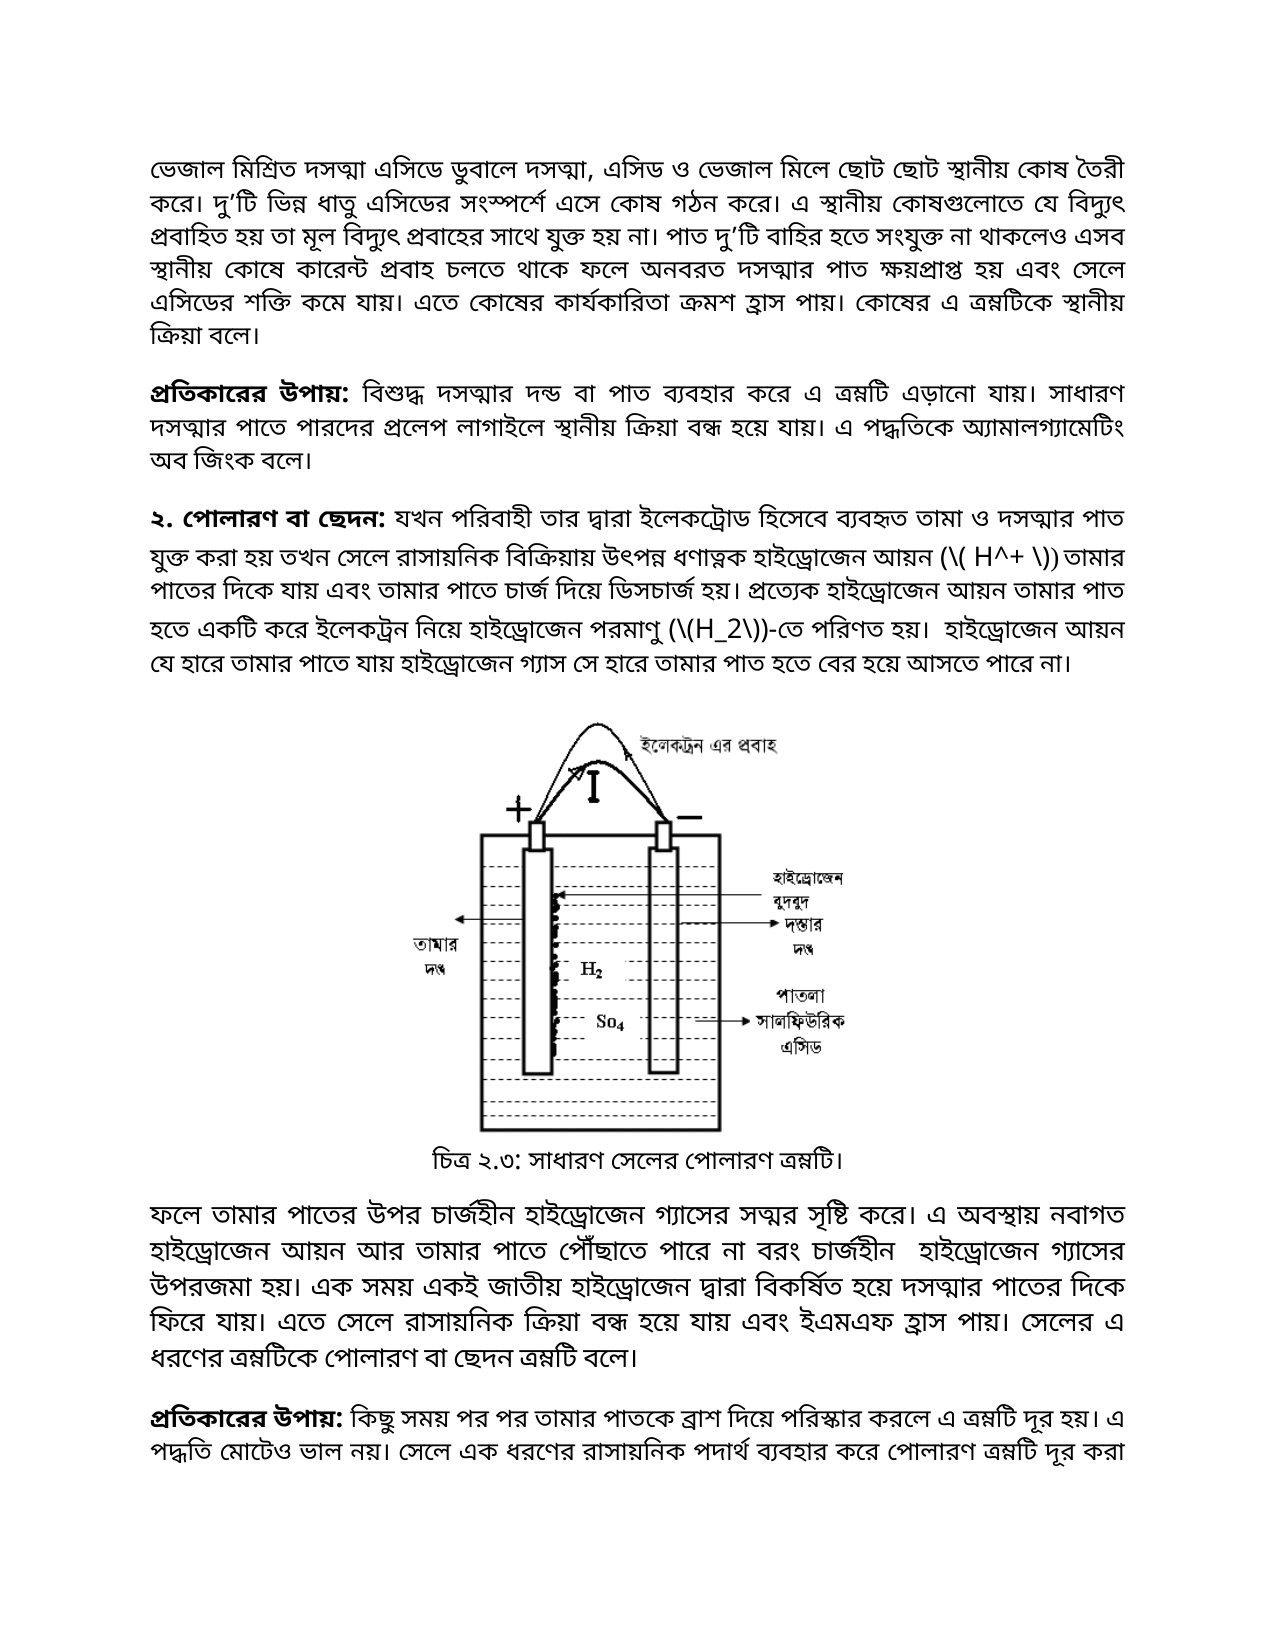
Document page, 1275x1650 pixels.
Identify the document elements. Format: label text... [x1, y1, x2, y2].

text ভেজাল মিশ্রিত দসত্মা এসিডে ডুবালে দসত্মা, এসিড ও ভেজাল মিলে ছোট ছোট স্থানীয় কোষ তৈরী করে। দু’টি ভিন্ন ধাতু এসিডের সংস্পর্শে এসে কোষ গঠন করে। এ স্থানীয় কোষগুলোতে যে বিদ্যুৎ প্রবাহিত হয় তা মূল বিদ্যুৎ প্রবাহের সাথে যুক্ত হয় না। পাত দু’টি বাহির হতে সংযুক্ত না থাকলেও এসব স্থানীয় কোষে কারেন্ট প্রবাহ চলতে থাকে ফলে অনবরত দসত্মার পাত ক্ষয়প্রাপ্ত হয় এবং সেলে এসিডের শক্তি কমে যায়। এতে কোষের কার্যকারিতা ক্রমশ হ্রাস পায়। কোষের এ ত্রম্নটিকে স্থানীয় ক্রিয়া বলে। [150, 150, 1125, 355]
text ফলে তামার পাতের উপর চার্জহীন হাইড্রোজেন গ্যাসের সত্মর সৃষ্টি করে। এ অবস্থায় নবাগত হাইড্রোজেন আয়ন আর তামার পাতে পৌঁছাতে পারে না বরং চার্জহীন হাইড্রোজেন গ্যাসের উপরজমা হয়। এক সময় একই জাতীয় হাইড্রোজেন দ্বারা বিকর্ষিত হয়ে দসত্মার পাতের দিকে ফিরে যায়। এতে সেলে রাসায়নিক ক্রিয়া বন্ধ হয়ে যায় এবং ইএমএফ হ্রাস পায়। সেলের এ ধরণের ত্রম্নটিকে পোলারণ বা ছেদন ত্রম্নটি বলে। [150, 1199, 1125, 1379]
picture [412, 713, 863, 1141]
text প্রতিকারের উপায়: বিশুদ্ধ দসত্মার দন্ড বা পাত ব্যবহার করে এ ত্রম্নটি এড়ানো যায়। সাধারণ দসত্মার পাতে পারদের প্রলেপ লাগাইলে স্থানীয় ক্রিয়া বন্ধ হয়ে যায়। এ পদ্ধতিকে অ্যামালগ্যামেটিং অব জিংক বলে। [150, 374, 1125, 479]
text চিত্র ২.৩: সাধারণ সেলের পোলারণ ত্রম্নটি। [150, 1141, 1125, 1180]
text ২. পোলারণ বা ছেদন: যখন পরিবাহী তার দ্বারা ইলেকট্রোড হিসেবে ব্যবহৃত তামা ও দসত্মার পাত যুক্ত করা হয় তখন সেলে রাসায়নিক বিক্রিয়ায় উৎপন্ন ধণাত্নক হাইড্রোজেন আয়ন (\( H^+ \)) তামার পাতের দিকে যায় এবং তামার পাতে চার্জ দিয়ে ডিসচার্জ হয়। প্রত্যেক হাইড্রোজেন আয়ন তামার পাত হতে একটি করে ইলেকট্রন নিয়ে হাইড্রোজেন পরমাণু (\(H_2\))-তে পরিণত হয়। হাইড্রোজেন আয়ন যে হারে তামার পাতে যায় হাইড্রোজেন গ্যাস সে হারে তামার পাত হতে বের হয়ে আসতে পারে না। [150, 498, 1125, 682]
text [150, 1398, 1125, 1470]
